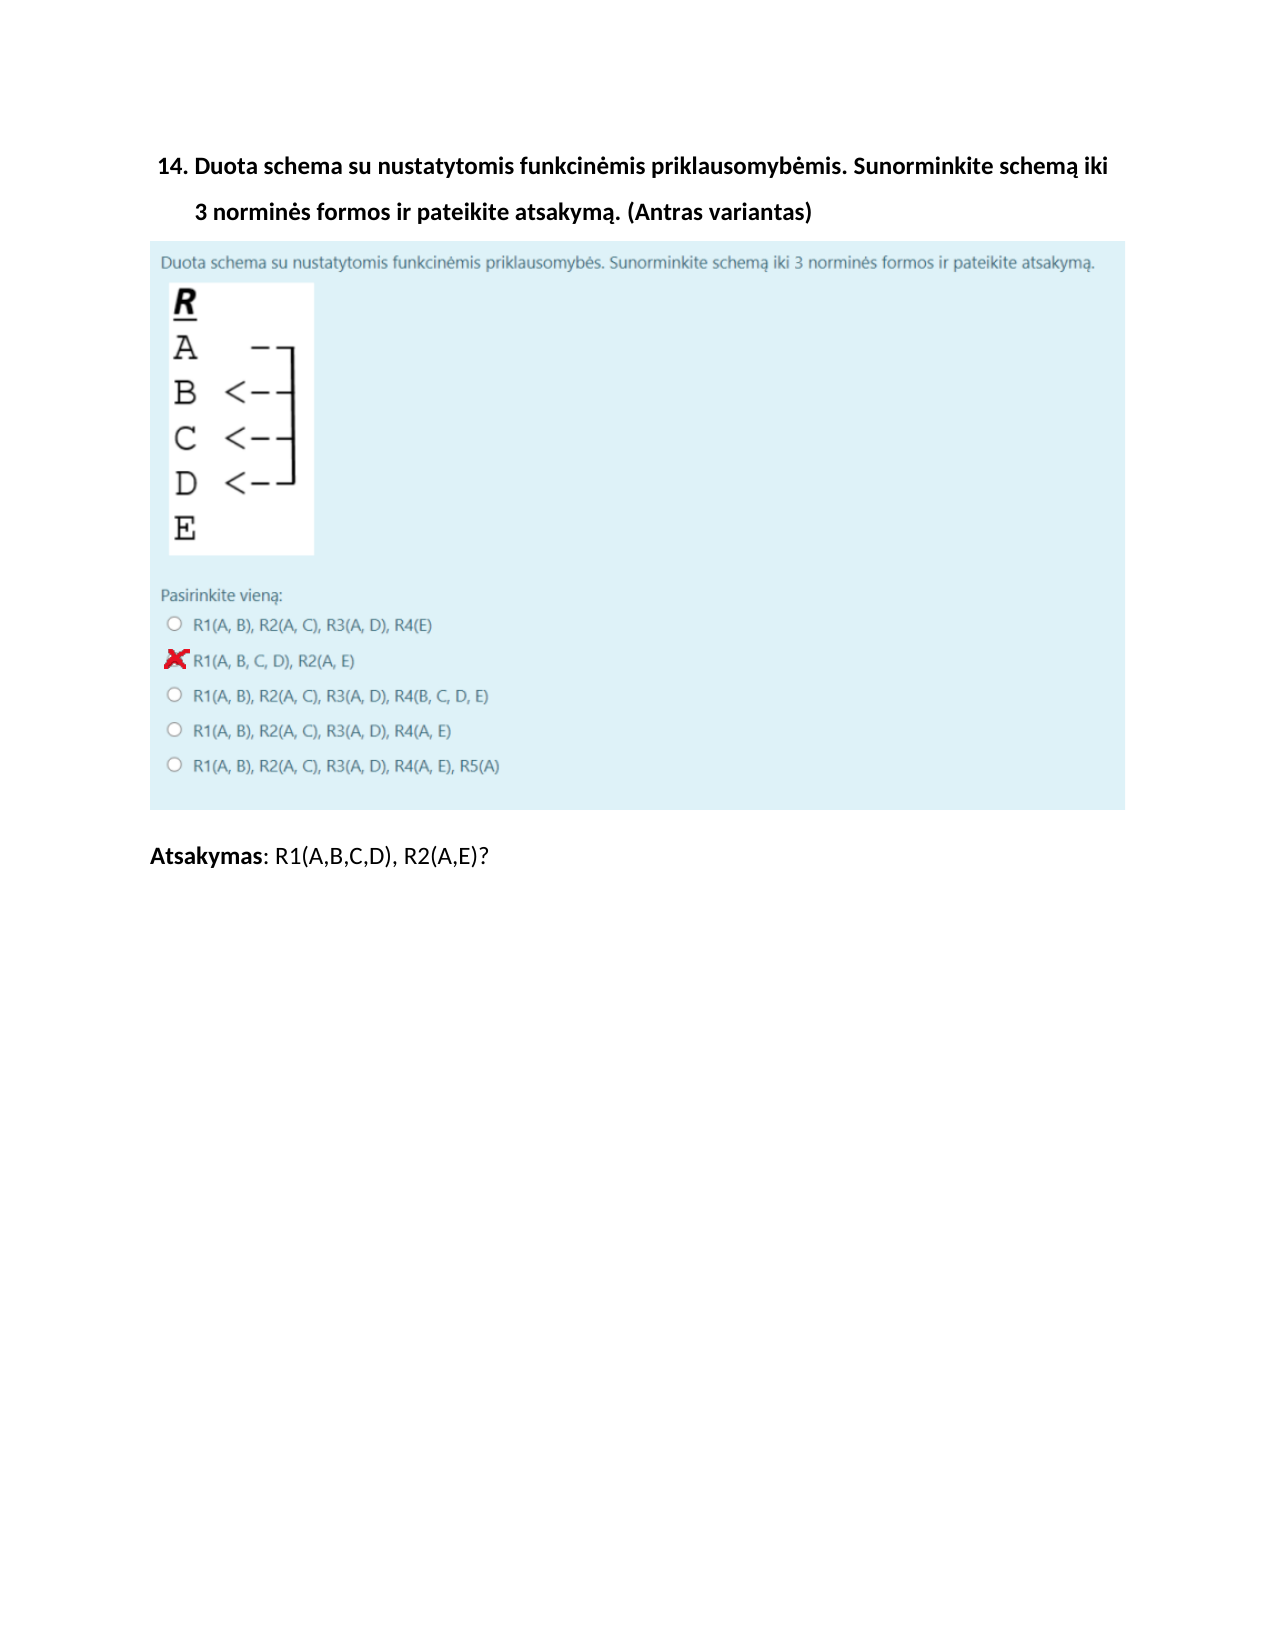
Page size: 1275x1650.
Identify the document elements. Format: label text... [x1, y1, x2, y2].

text Atsakymas: R1(A,B,C,D), R2(A,E)? [150, 840, 1125, 871]
picture [150, 241, 1125, 810]
subtitle Duota schema su nustatytomis funkcinėmis priklausomybėmis. Sunorminkite schemą iki 3 norminės formos ir pateikite atsakymą. (Antras variantas) [157, 150, 1125, 226]
